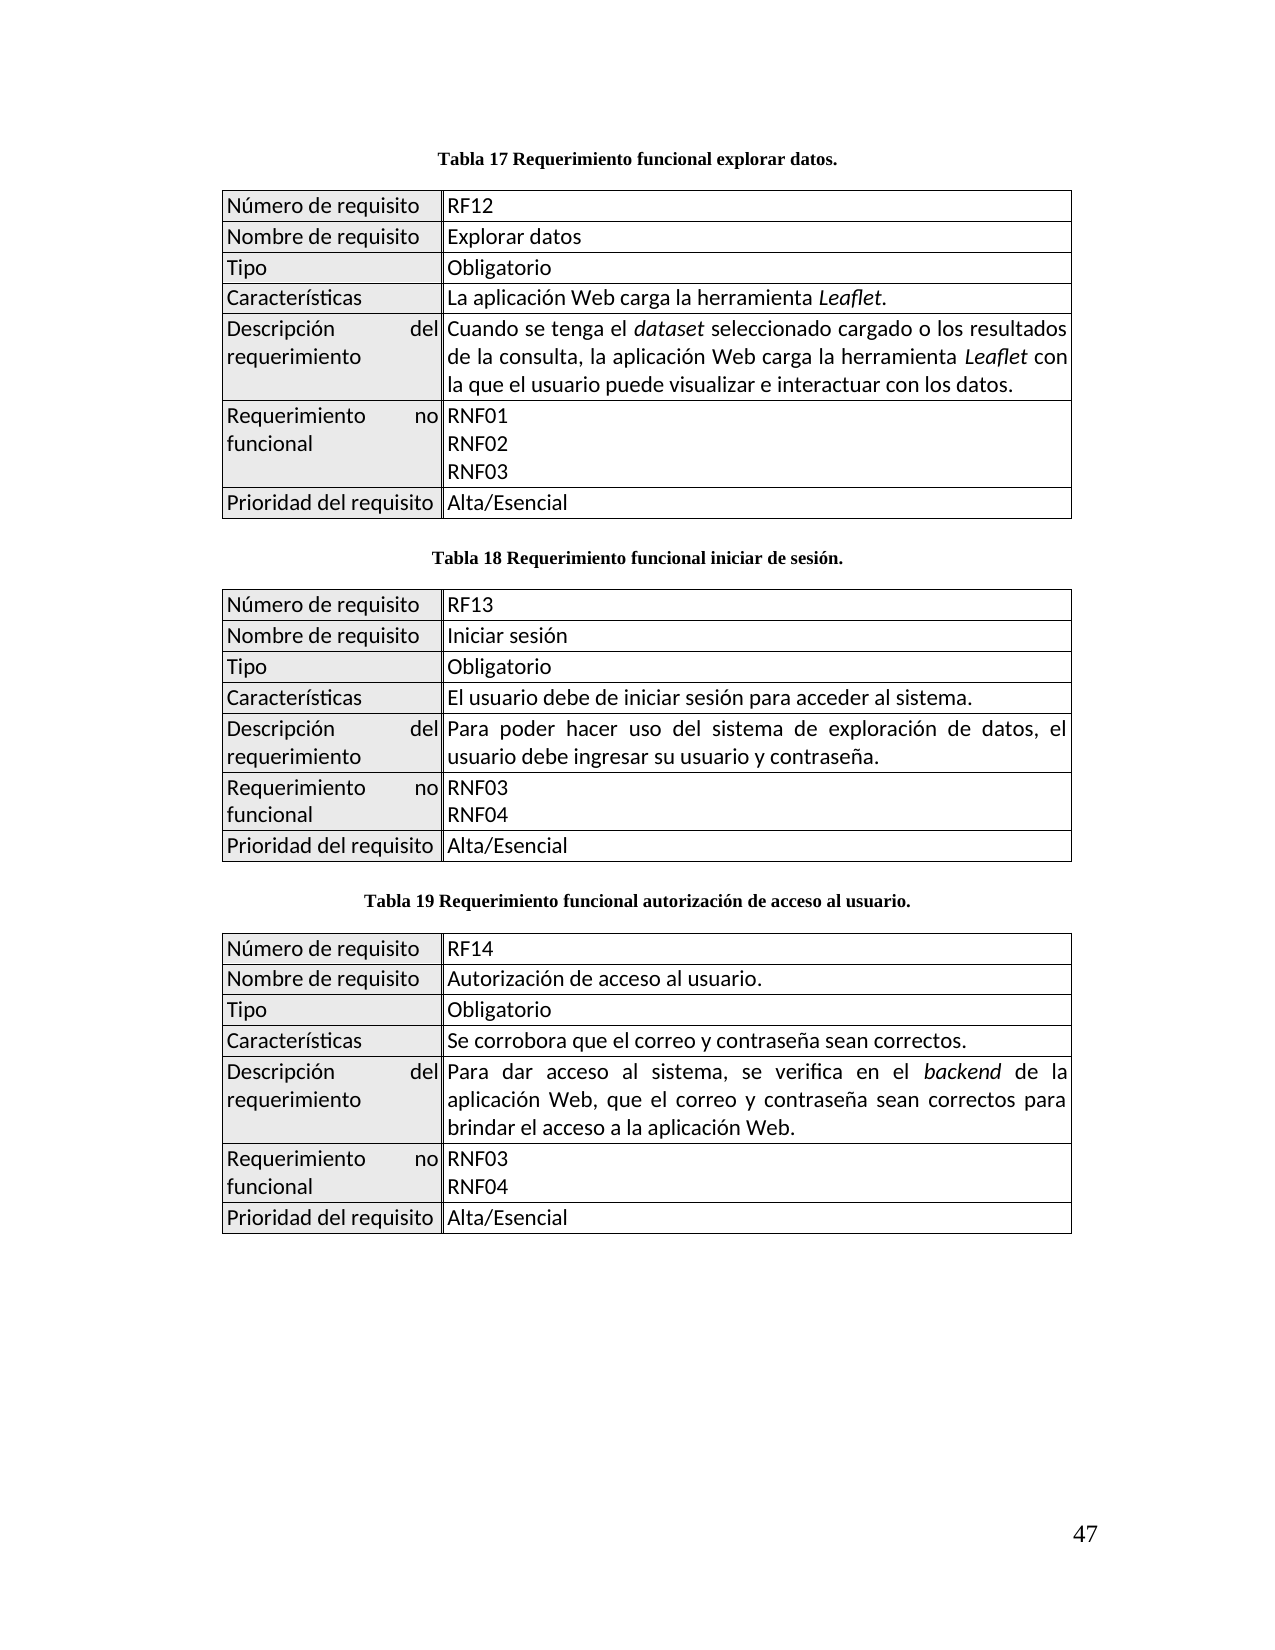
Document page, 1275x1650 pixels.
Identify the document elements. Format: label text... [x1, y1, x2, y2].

table_cell Para poder hacer uso del sistema de exploración de datos, el usuario debe ingresar su usuario y contraseña. [444, 714, 1071, 772]
table_cell Características [223, 284, 441, 313]
table_cell Cuando se tenga el dataset seleccionado cargado o los resultados de la consulta, la aplicación Web carga la herramienta Leaflet con la que el usuario puede visualizar e interactuar con los datos. [444, 314, 1071, 400]
table_cell Iniciar sesión [444, 621, 1071, 651]
table_cell Características [223, 1026, 441, 1056]
table_cell La aplicación Web carga la herramienta Leaflet. [444, 284, 1071, 313]
table_cell Explorar datos [444, 222, 1071, 252]
table_cell Obligatorio [444, 253, 1071, 282]
table_cell Nombre de requisito [223, 621, 441, 651]
table_cell Alta/Esencial [444, 831, 1071, 861]
table_cell Descripción del requerimiento [223, 1057, 441, 1143]
table_cell Obligatorio [444, 995, 1071, 1025]
table_cell Características [223, 683, 441, 713]
table_cell Tipo [223, 995, 441, 1025]
table_cell Autorización de acceso al usuario. [444, 965, 1071, 994]
table_cell Descripción del requerimiento [223, 314, 441, 400]
table_cell Requerimiento no funcional [223, 401, 441, 487]
table_cell Requerimiento no funcional [223, 773, 441, 830]
table_cell Requerimiento no funcional [223, 1144, 441, 1202]
table_cell RNF01 RNF02 RNF03 [444, 401, 1071, 487]
table_cell Tipo [223, 652, 441, 682]
table_header RF13 [444, 590, 1071, 620]
table_header Número de requisito [223, 191, 441, 221]
table_cell RNF03 RNF04 [444, 773, 1071, 830]
table_cell Prioridad del requisito [223, 1203, 441, 1233]
table_cell Tipo [223, 253, 441, 282]
table_cell Para dar acceso al sistema, se verifica en el backend de la aplicación Web, que el correo y contraseña sean correctos para brindar el acceso a la aplicación Web. [444, 1057, 1071, 1143]
table_cell Alta/Esencial [444, 488, 1071, 518]
table_cell Prioridad del requisito [223, 488, 441, 518]
table_cell Nombre de requisito [223, 222, 441, 252]
table_cell RNF03 RNF04 [444, 1144, 1071, 1202]
table_header RF12 [444, 191, 1071, 221]
table_cell Prioridad del requisito [223, 831, 441, 861]
table_cell Se corrobora que el correo y contraseña sean correctos. [444, 1026, 1071, 1056]
table_cell Nombre de requisito [223, 965, 441, 994]
table_header Número de requisito [223, 934, 441, 963]
table_cell Descripción del requerimiento [223, 714, 441, 772]
table_cell Alta/Esencial [444, 1203, 1071, 1233]
table_header RF14 [444, 934, 1071, 963]
table_header Número de requisito [223, 590, 441, 620]
table_cell Obligatorio [444, 652, 1071, 682]
table_cell El usuario debe de iniciar sesión para acceder al sistema. [444, 683, 1071, 713]
